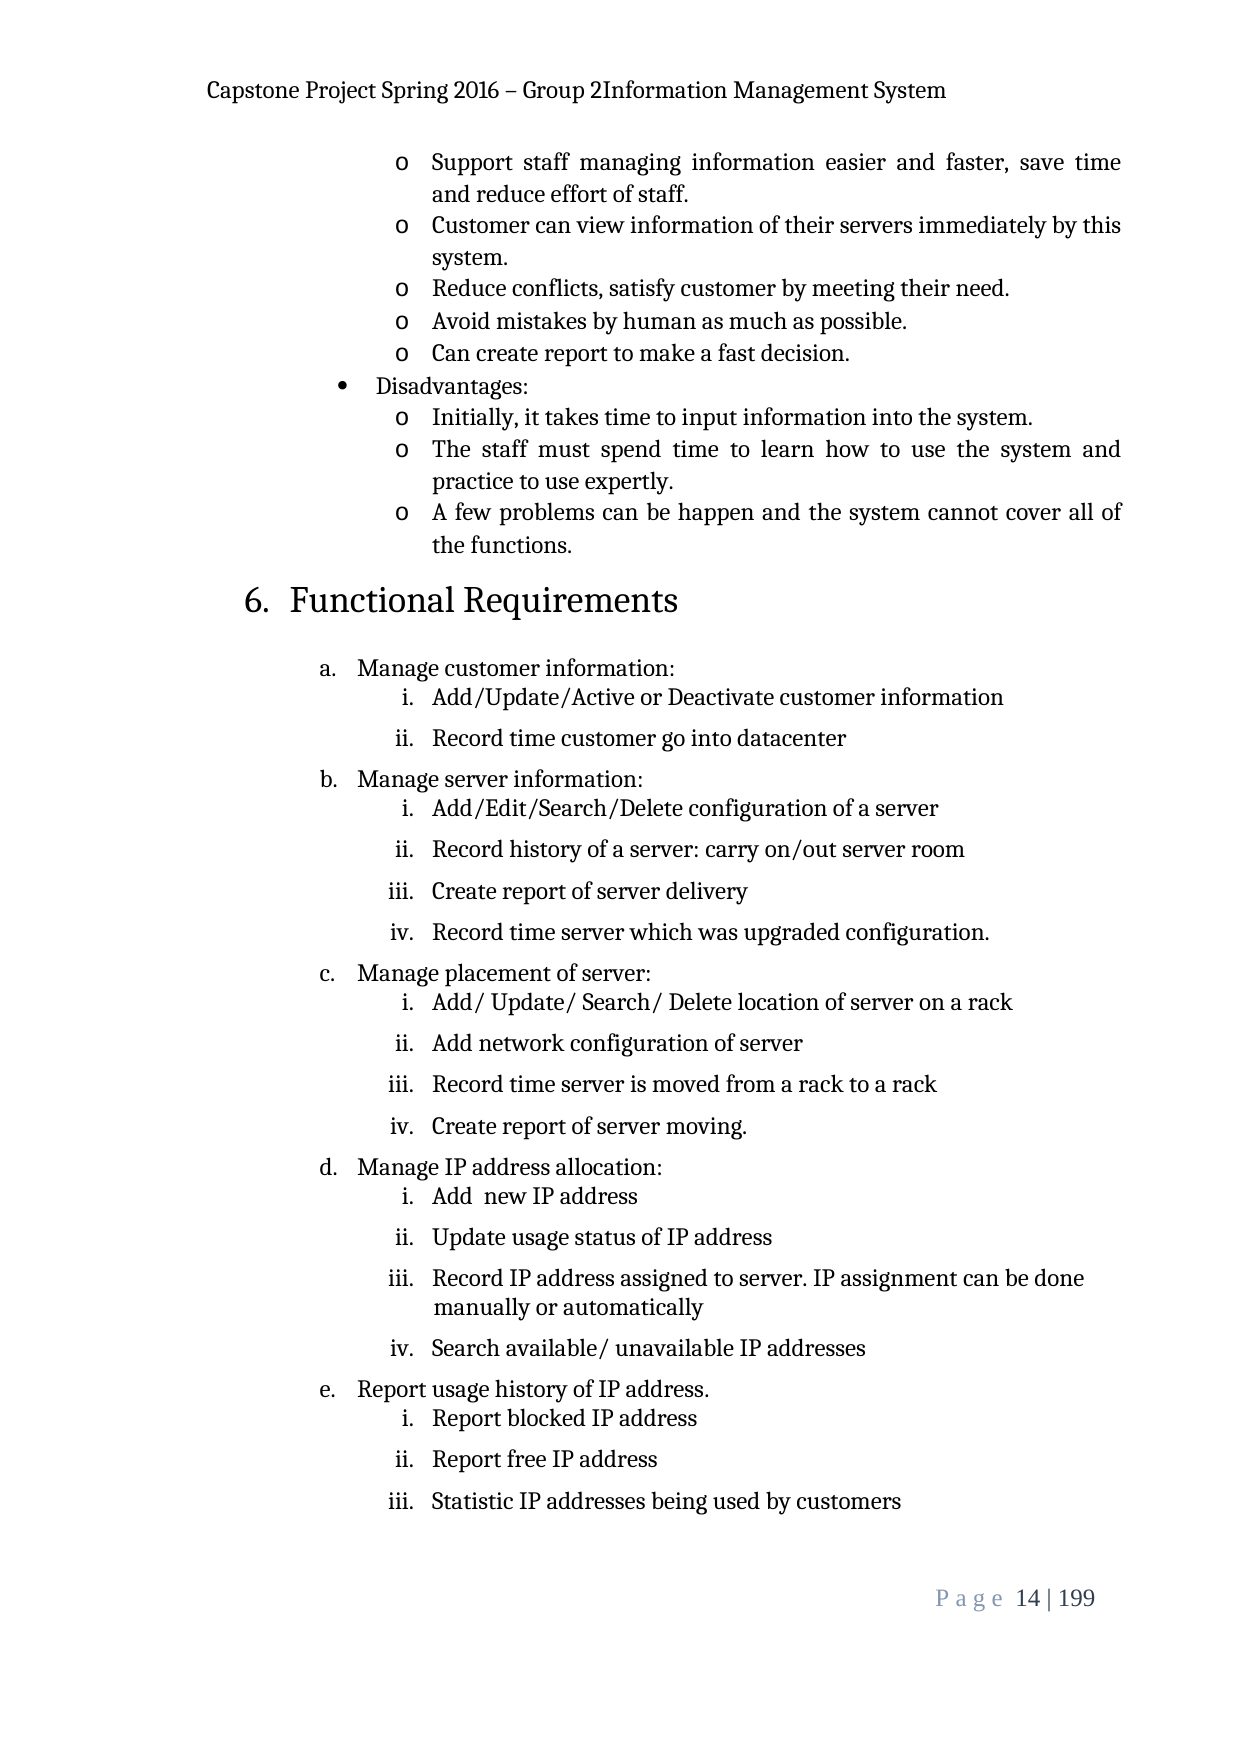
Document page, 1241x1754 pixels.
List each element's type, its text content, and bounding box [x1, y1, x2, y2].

list Record time customer go into datacenter [414, 724, 1122, 753]
list Report free IP address [414, 1445, 1122, 1474]
list The staff must spend time to learn how to use the system and practice to use expertly. [394, 435, 1122, 496]
list Customer can view information of their servers immediately by this system. [394, 211, 1122, 272]
list Add/Edit/Search/Delete configuration of a server [414, 794, 1122, 823]
list Add network configuration of server [414, 1029, 1122, 1058]
list Avoid mistakes by human as much as possible. [394, 307, 1122, 337]
list Add/Update/Active or Deactivate customer information [414, 683, 1122, 712]
list Support staff managing information easier and faster, save time and reduce effort of staff. [394, 148, 1122, 209]
list Initially, it takes time to input information into the system. [394, 403, 1122, 433]
list Can create report to make a fast decision. [394, 339, 1122, 369]
list Manage placement of server: [319, 959, 1122, 988]
list Manage IP address allocation: [319, 1153, 1122, 1182]
list Manage customer information: [319, 654, 1122, 683]
list Record time server which was upgraded configuration. [414, 918, 1122, 947]
list A few problems can be happen and the system cannot cover all of the functions. [394, 498, 1122, 559]
list Manage server information: [319, 765, 1122, 794]
list Record time server is moved from a rack to a rack [414, 1070, 1122, 1099]
list Record IP address assigned to server. IP assignment can be done manually or automatically [414, 1264, 1122, 1322]
list Add/ Update/ Search/ Delete location of server on a rack [414, 988, 1122, 1017]
list Statistic IP addresses being used by customers [414, 1487, 1122, 1515]
subtitle Functional Requirements [244, 578, 1122, 621]
list Reduce conflicts, satisfy customer by meeting their need. [394, 274, 1122, 304]
list Record history of a server: carry on/out server room [414, 835, 1122, 864]
list Create report of server moving. [414, 1112, 1122, 1140]
list Search available/ unavailable IP addresses [414, 1334, 1122, 1363]
list Disadvantages: [338, 372, 1122, 400]
list Update usage status of IP address [414, 1223, 1122, 1252]
list Add new IP address [414, 1182, 1122, 1210]
list Report blocked IP address [414, 1404, 1122, 1433]
list Report usage history of IP address. [319, 1375, 1122, 1404]
list Create report of server delivery [414, 877, 1122, 905]
